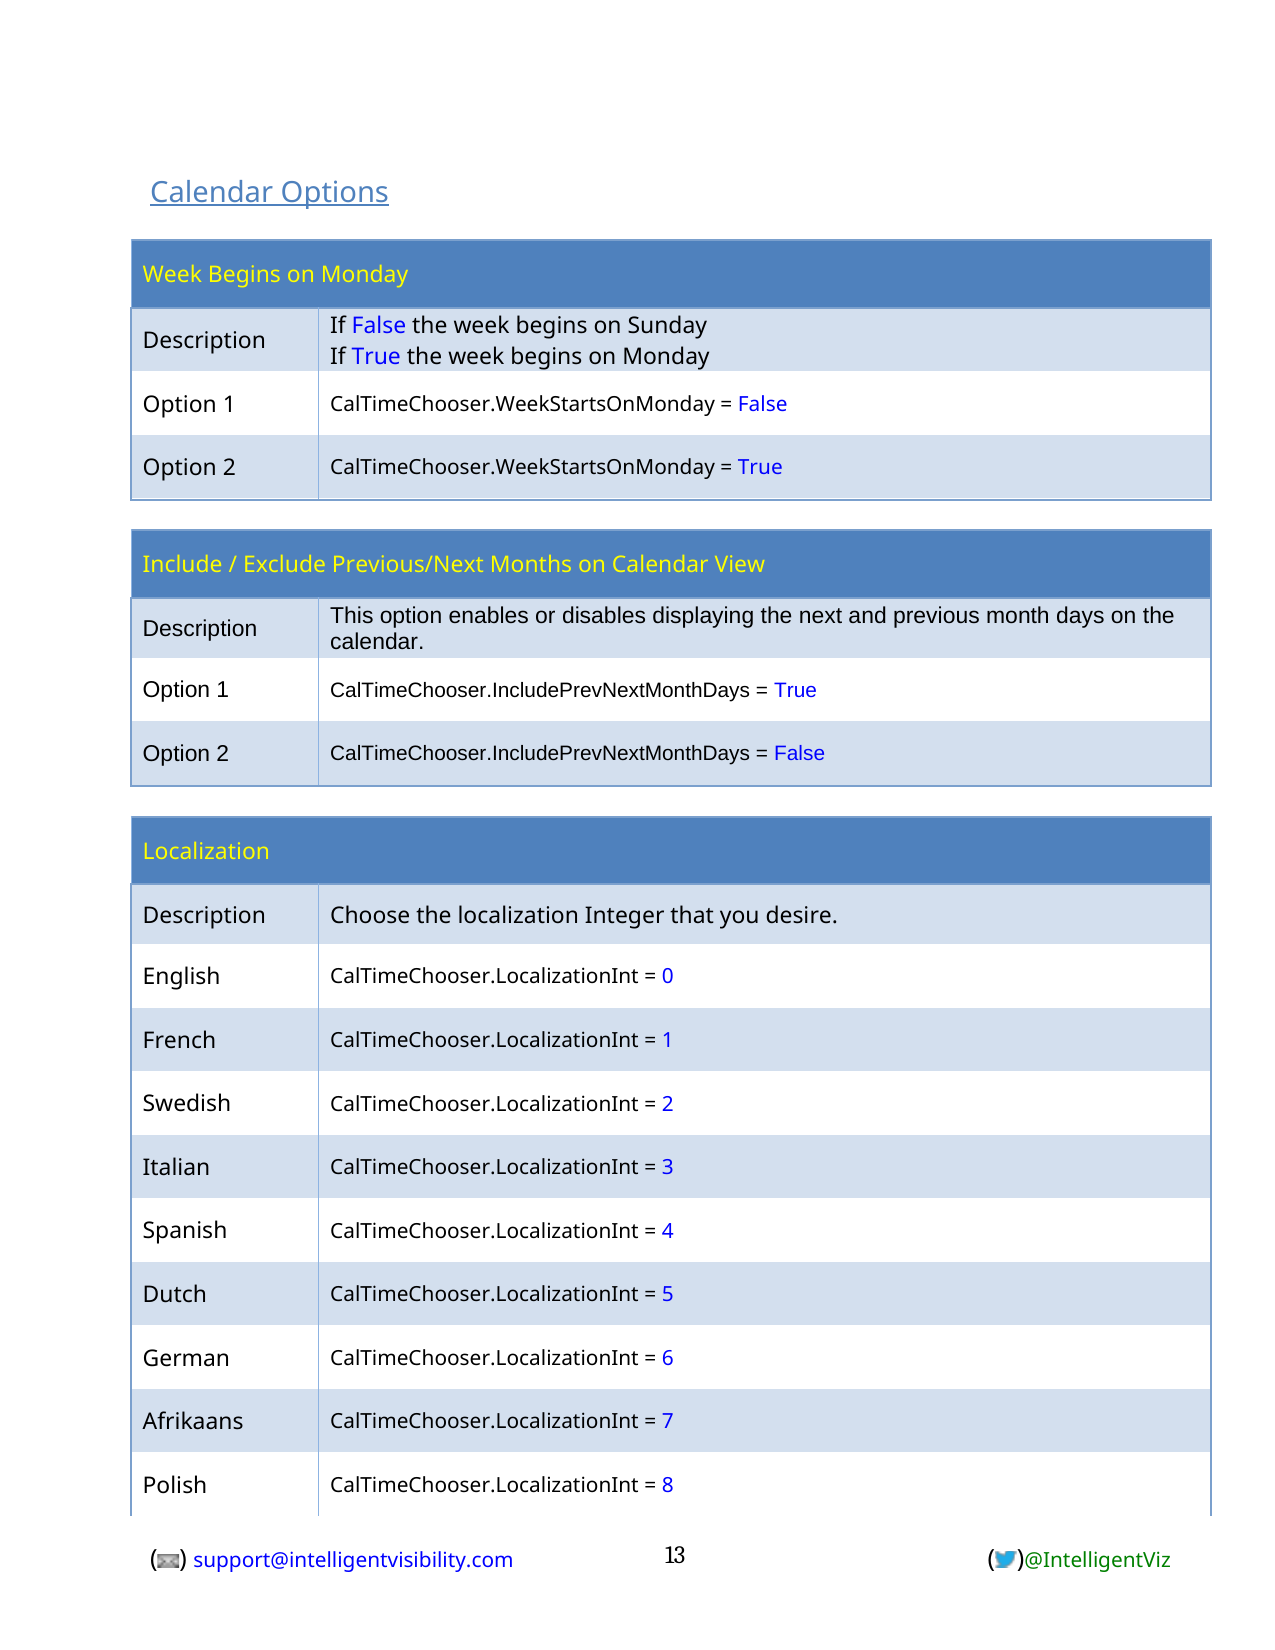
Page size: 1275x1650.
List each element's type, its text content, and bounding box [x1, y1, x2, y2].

table_cell English [132, 944, 318, 1008]
picture [157, 1554, 180, 1568]
table_cell CalTimeChooser.IncludePrevNextMonthDays = False [319, 721, 1210, 785]
table_header Week Begins on Monday [132, 241, 1210, 307]
table_cell Polish [132, 1453, 318, 1516]
table_cell Option 2 [132, 721, 318, 785]
table_cell This option enables or disables displaying the next and previous month days on the calendar. [319, 599, 1210, 658]
table_header Include / Exclude Previous/Next Months on Calendar View [132, 531, 1210, 597]
table_cell CalTimeChooser.LocalizationInt = 8 [319, 1453, 1210, 1516]
table_cell Description [132, 885, 318, 944]
table_header Localization [132, 818, 1210, 883]
table_cell If False the week begins on Sunday If True the week begins on Monday [319, 309, 1210, 371]
table_cell Afrikaans [132, 1389, 318, 1452]
table_cell CalTimeChooser.IncludePrevNextMonthDays = True [319, 658, 1210, 721]
table_cell CalTimeChooser.LocalizationInt = 7 [319, 1389, 1210, 1452]
table_cell CalTimeChooser.LocalizationInt = 6 [319, 1325, 1210, 1389]
table_cell Option 1 [132, 371, 318, 435]
picture [995, 1551, 1017, 1568]
table_cell Spanish [132, 1198, 318, 1262]
table_cell CalTimeChooser.LocalizationInt = 1 [319, 1008, 1210, 1071]
table_cell Option 1 [132, 658, 318, 721]
table_cell Choose the localization Integer that you desire. [319, 885, 1210, 944]
table_cell CalTimeChooser.WeekStartsOnMonday = False [319, 371, 1210, 435]
table_cell CalTimeChooser.LocalizationInt = 4 [319, 1198, 1210, 1262]
table_cell German [132, 1325, 318, 1389]
table_cell Dutch [132, 1262, 318, 1325]
table_cell Description [132, 599, 318, 658]
table_cell Option 2 [132, 435, 318, 498]
table_cell Description [132, 309, 318, 371]
subtitle Calendar Options [150, 171, 1200, 211]
table_cell CalTimeChooser.LocalizationInt = 5 [319, 1262, 1210, 1325]
table_cell Swedish [132, 1071, 318, 1135]
table_cell CalTimeChooser.LocalizationInt = 2 [319, 1071, 1210, 1135]
table_cell CalTimeChooser.LocalizationInt = 0 [319, 944, 1210, 1008]
table_cell CalTimeChooser.WeekStartsOnMonday = True [319, 435, 1210, 498]
table_cell Italian [132, 1135, 318, 1198]
table_cell CalTimeChooser.LocalizationInt = 3 [319, 1135, 1210, 1198]
table_cell French [132, 1008, 318, 1071]
